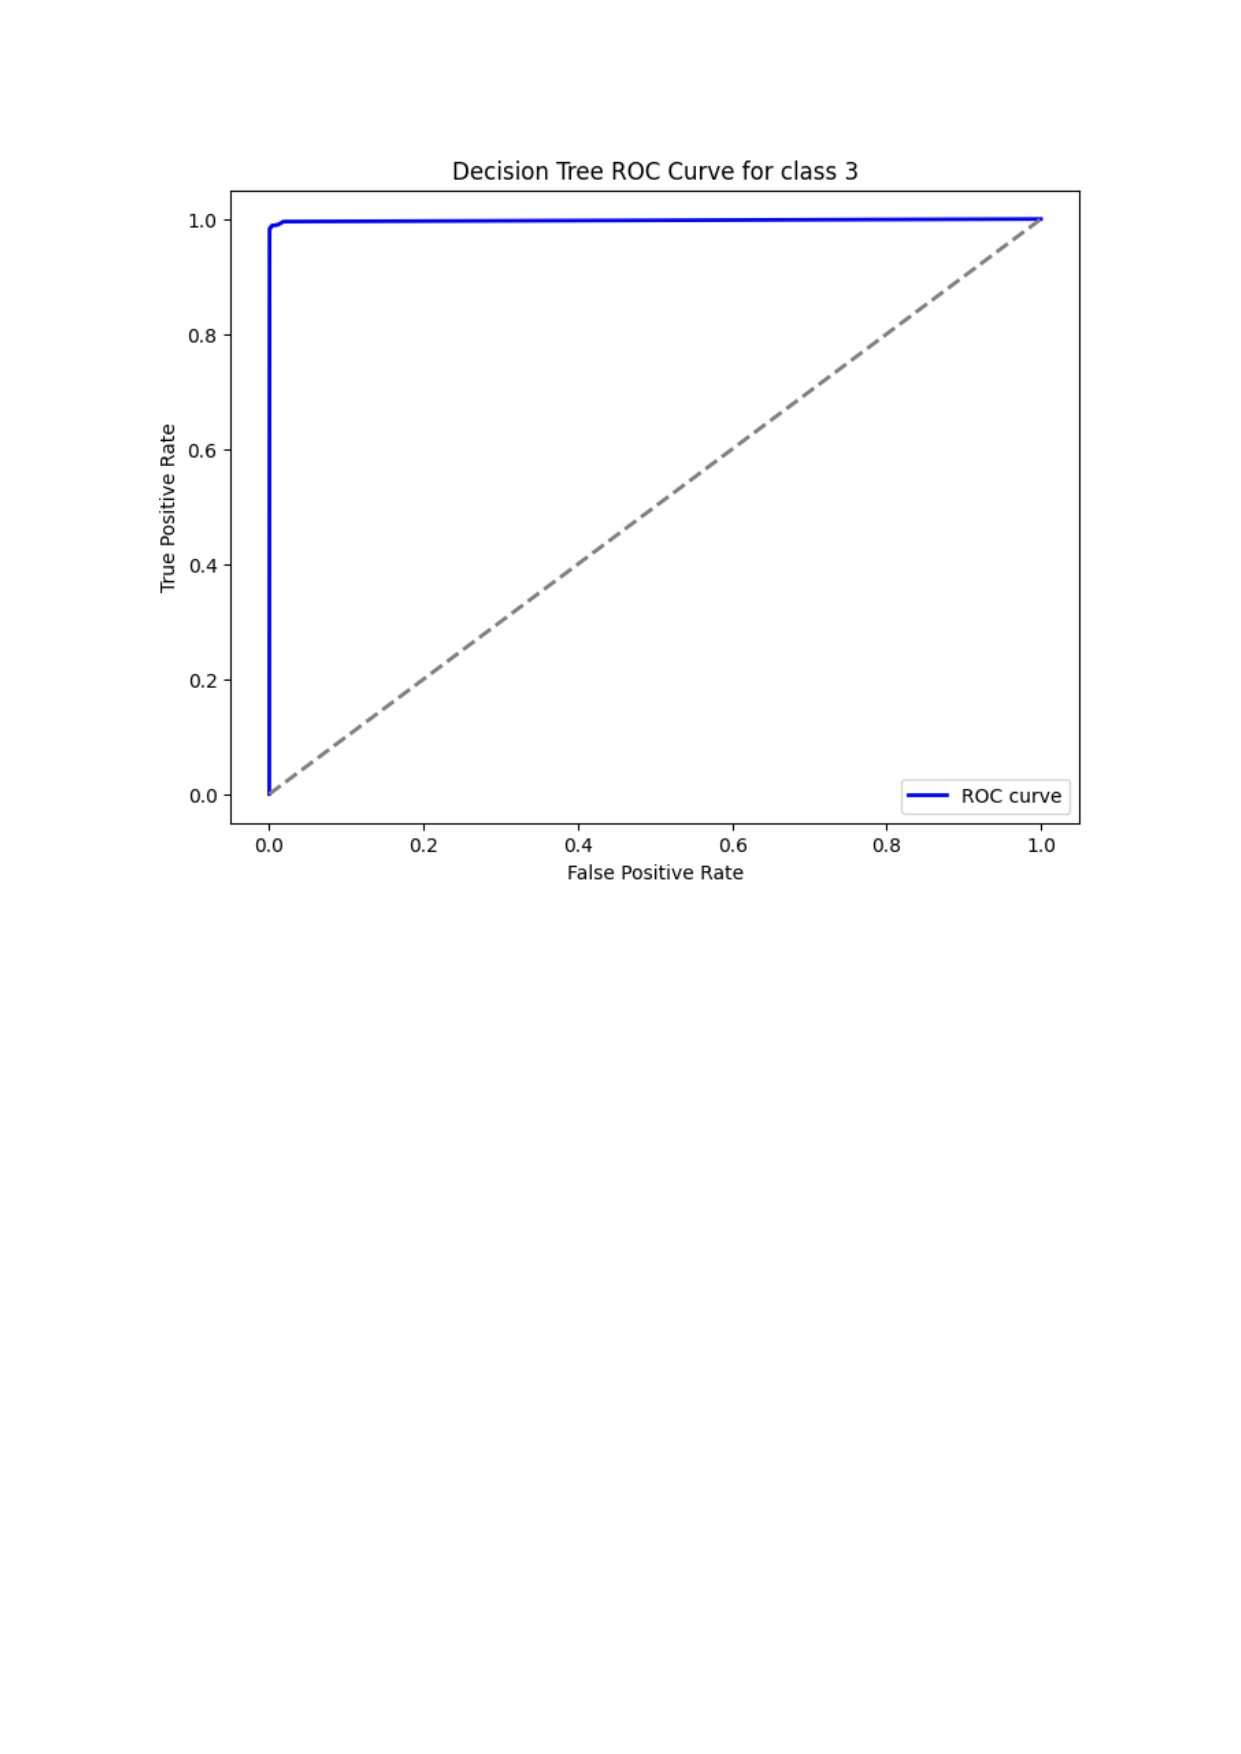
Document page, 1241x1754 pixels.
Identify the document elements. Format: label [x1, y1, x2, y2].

picture [147, 147, 1093, 896]
